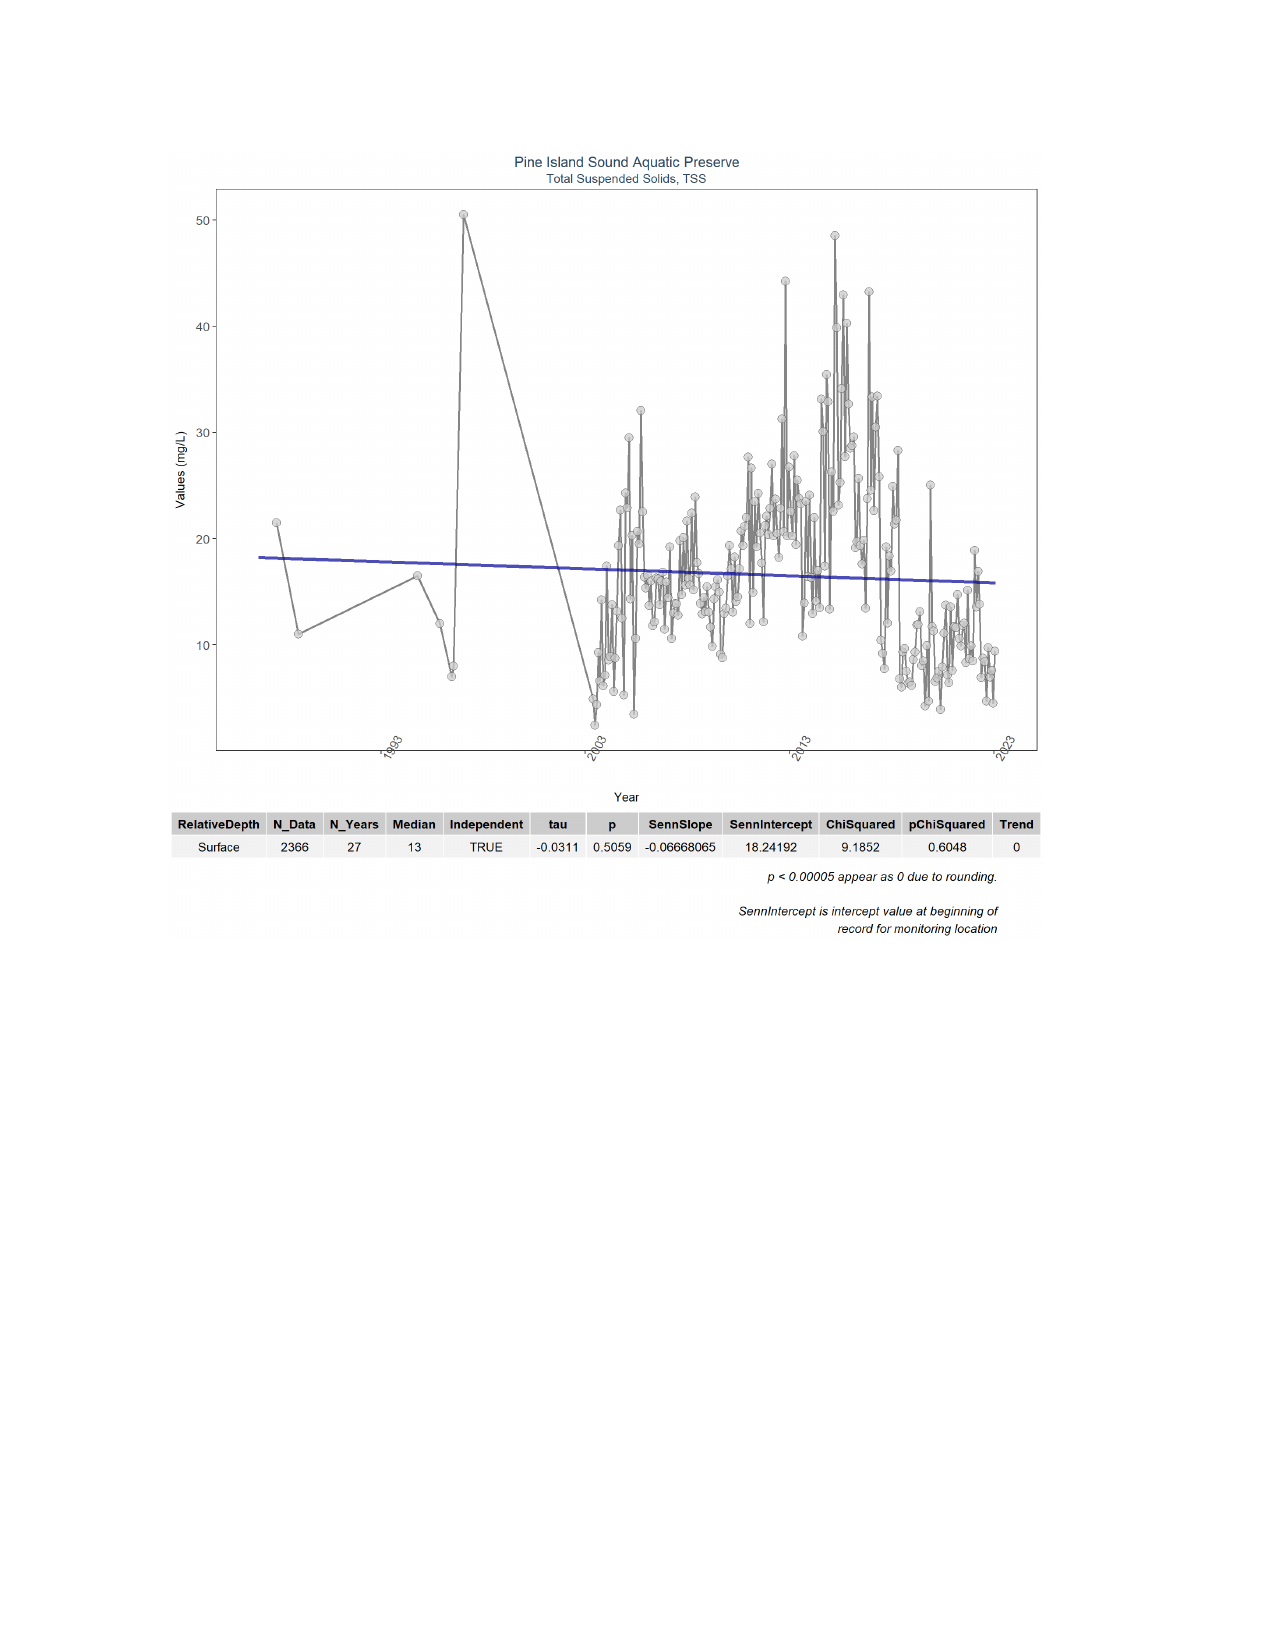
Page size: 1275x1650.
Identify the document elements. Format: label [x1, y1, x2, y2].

picture [168, 150, 1044, 938]
